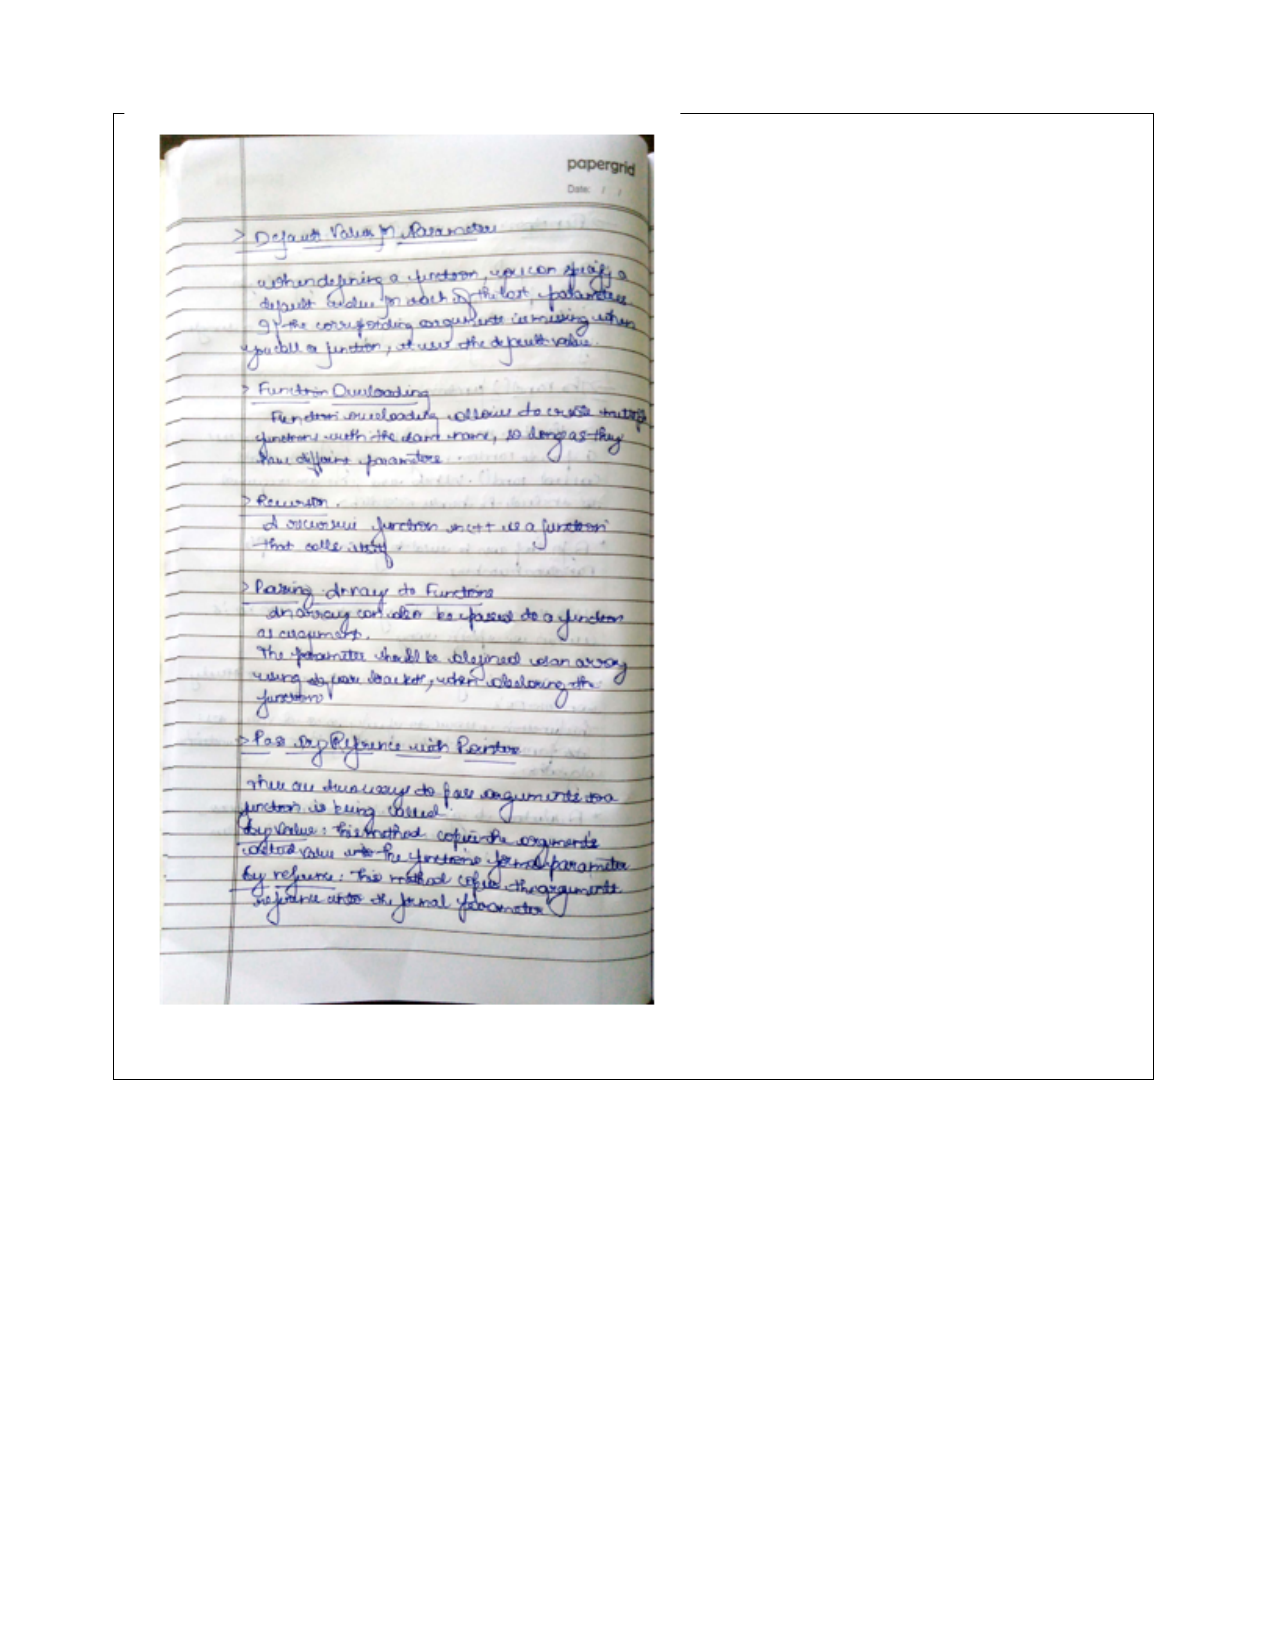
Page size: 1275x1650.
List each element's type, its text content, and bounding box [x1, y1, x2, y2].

table_cell Report – Report can be typed or hand written for up to two pages. [114, 114, 1153, 1079]
picture [124, 113, 681, 1019]
